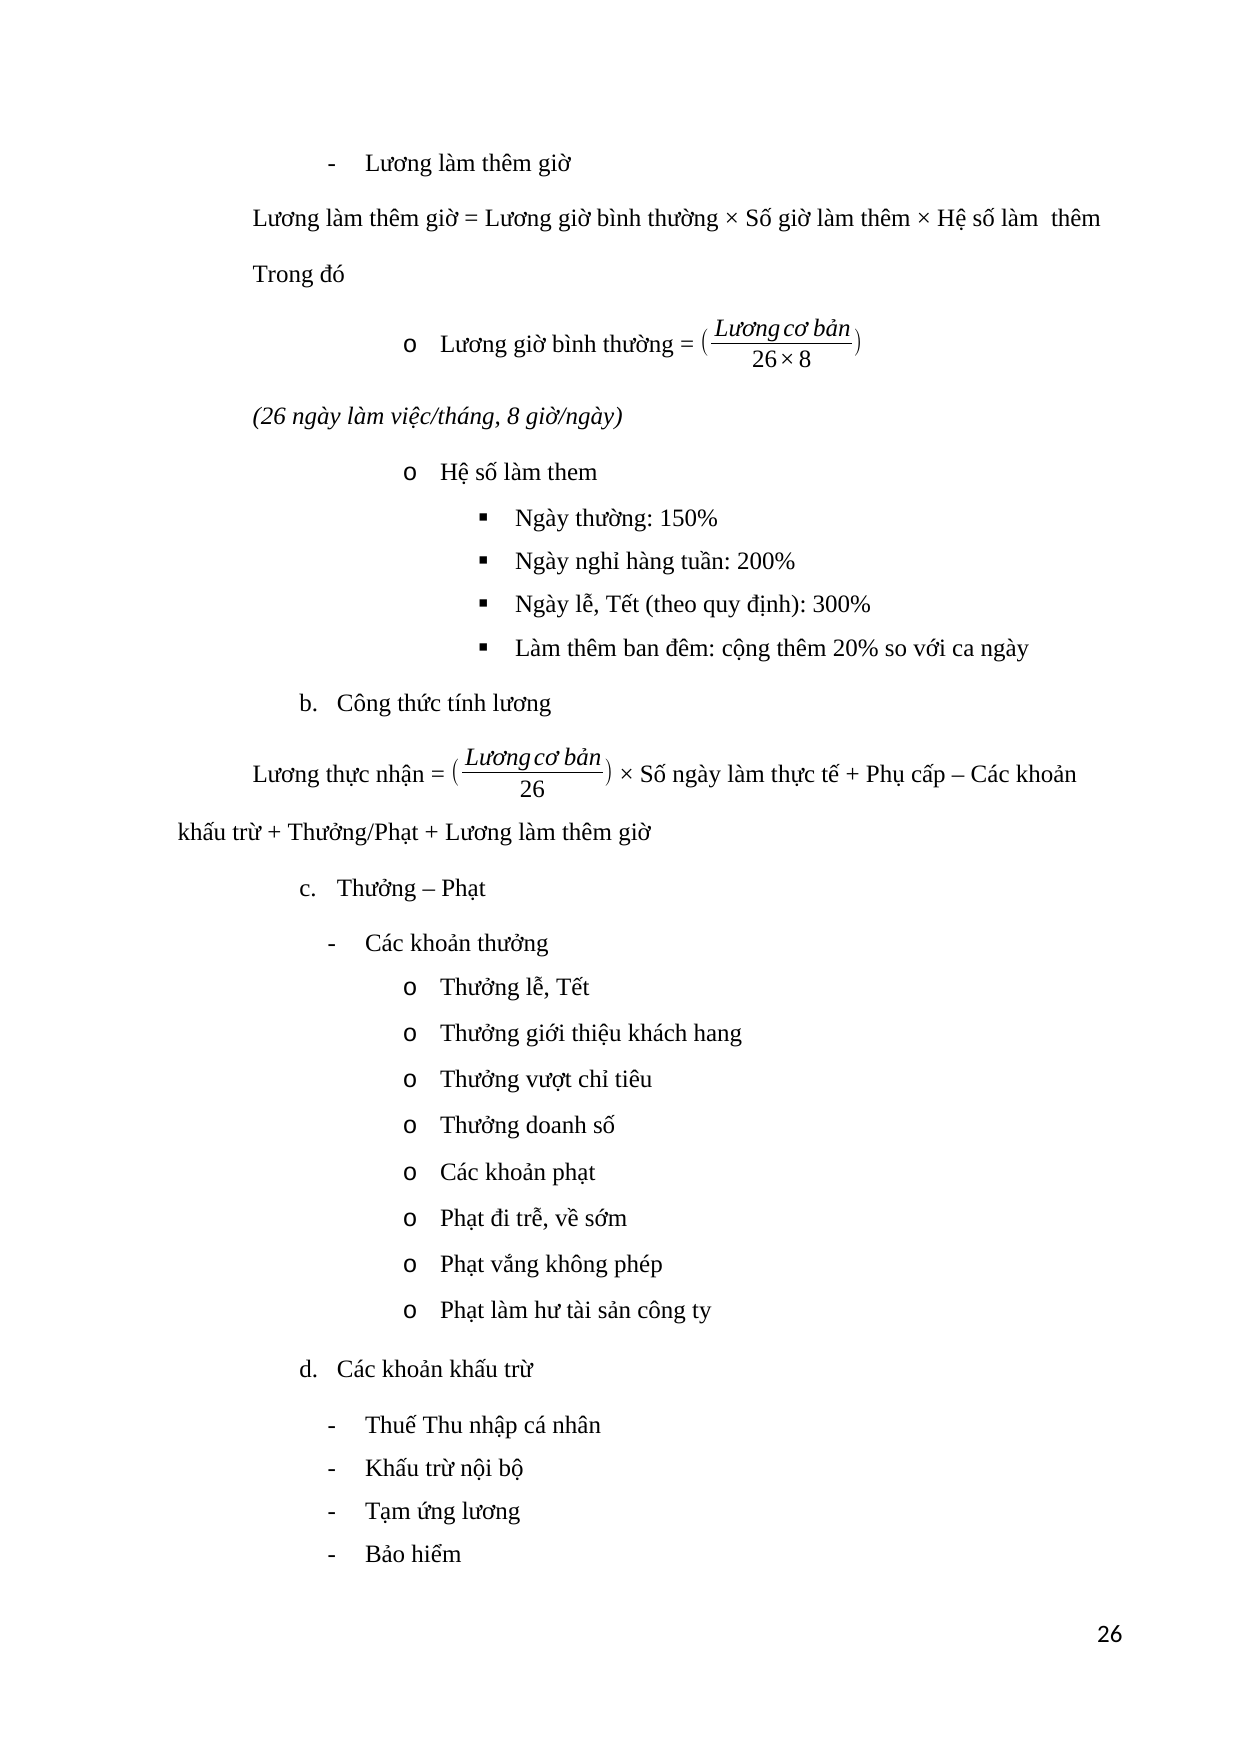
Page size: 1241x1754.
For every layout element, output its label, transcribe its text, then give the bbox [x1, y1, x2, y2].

list Phạt đi trễ, về sớm [402, 1203, 1122, 1234]
list Thưởng – Phạt [299, 873, 1122, 902]
list Ngày nghỉ hàng tuần: 200% [477, 546, 1122, 575]
list Các khoản khấu trừ [299, 1354, 1122, 1383]
list Làm thêm ban đêm: cộng thêm 20% so với ca ngày [477, 633, 1122, 661]
list Thưởng doanh số [402, 1110, 1122, 1141]
list Thưởng giới thiệu khách hang [402, 1018, 1122, 1049]
list Phạt làm hư tài sản công ty [402, 1295, 1122, 1326]
list Tạm ứng lương [327, 1496, 1122, 1525]
list Khấu trừ nội bộ [327, 1453, 1122, 1482]
list Thưởng vượt chỉ tiêu [402, 1064, 1122, 1095]
text Trong đó [177, 259, 1122, 288]
list Thưởng lễ, Tết [402, 972, 1122, 1002]
list Lương giờ bình thường = [402, 314, 1122, 373]
list Bảo hiểm [327, 1539, 1122, 1568]
text Lương làm thêm giờ = Lương giờ bình thường × Số giờ làm thêm × Hệ số làm thêm [177, 203, 1122, 232]
list Lương làm thêm giờ [327, 148, 1122, 176]
list Hệ số làm them [402, 457, 1122, 488]
list Ngày thường: 150% [477, 503, 1122, 532]
list Phạt vắng không phép [402, 1249, 1122, 1280]
list Các khoản thưởng [327, 928, 1122, 957]
text Lương thực nhận = × Số ngày làm thực tế + Phụ cấp – Các khoản khấu trừ + Thưởng/Phạt + Lương làm thêm giờ [177, 744, 1122, 846]
list Thuế Thu nhập cá nhân [327, 1410, 1122, 1438]
text (26 ngày làm việc/tháng, 8 giờ/ngày) [177, 401, 1122, 430]
list Công thức tính lương [299, 688, 1122, 717]
list Các khoản phạt [402, 1157, 1122, 1187]
list Ngày lễ, Tết (theo quy định): 300% [477, 589, 1122, 618]
